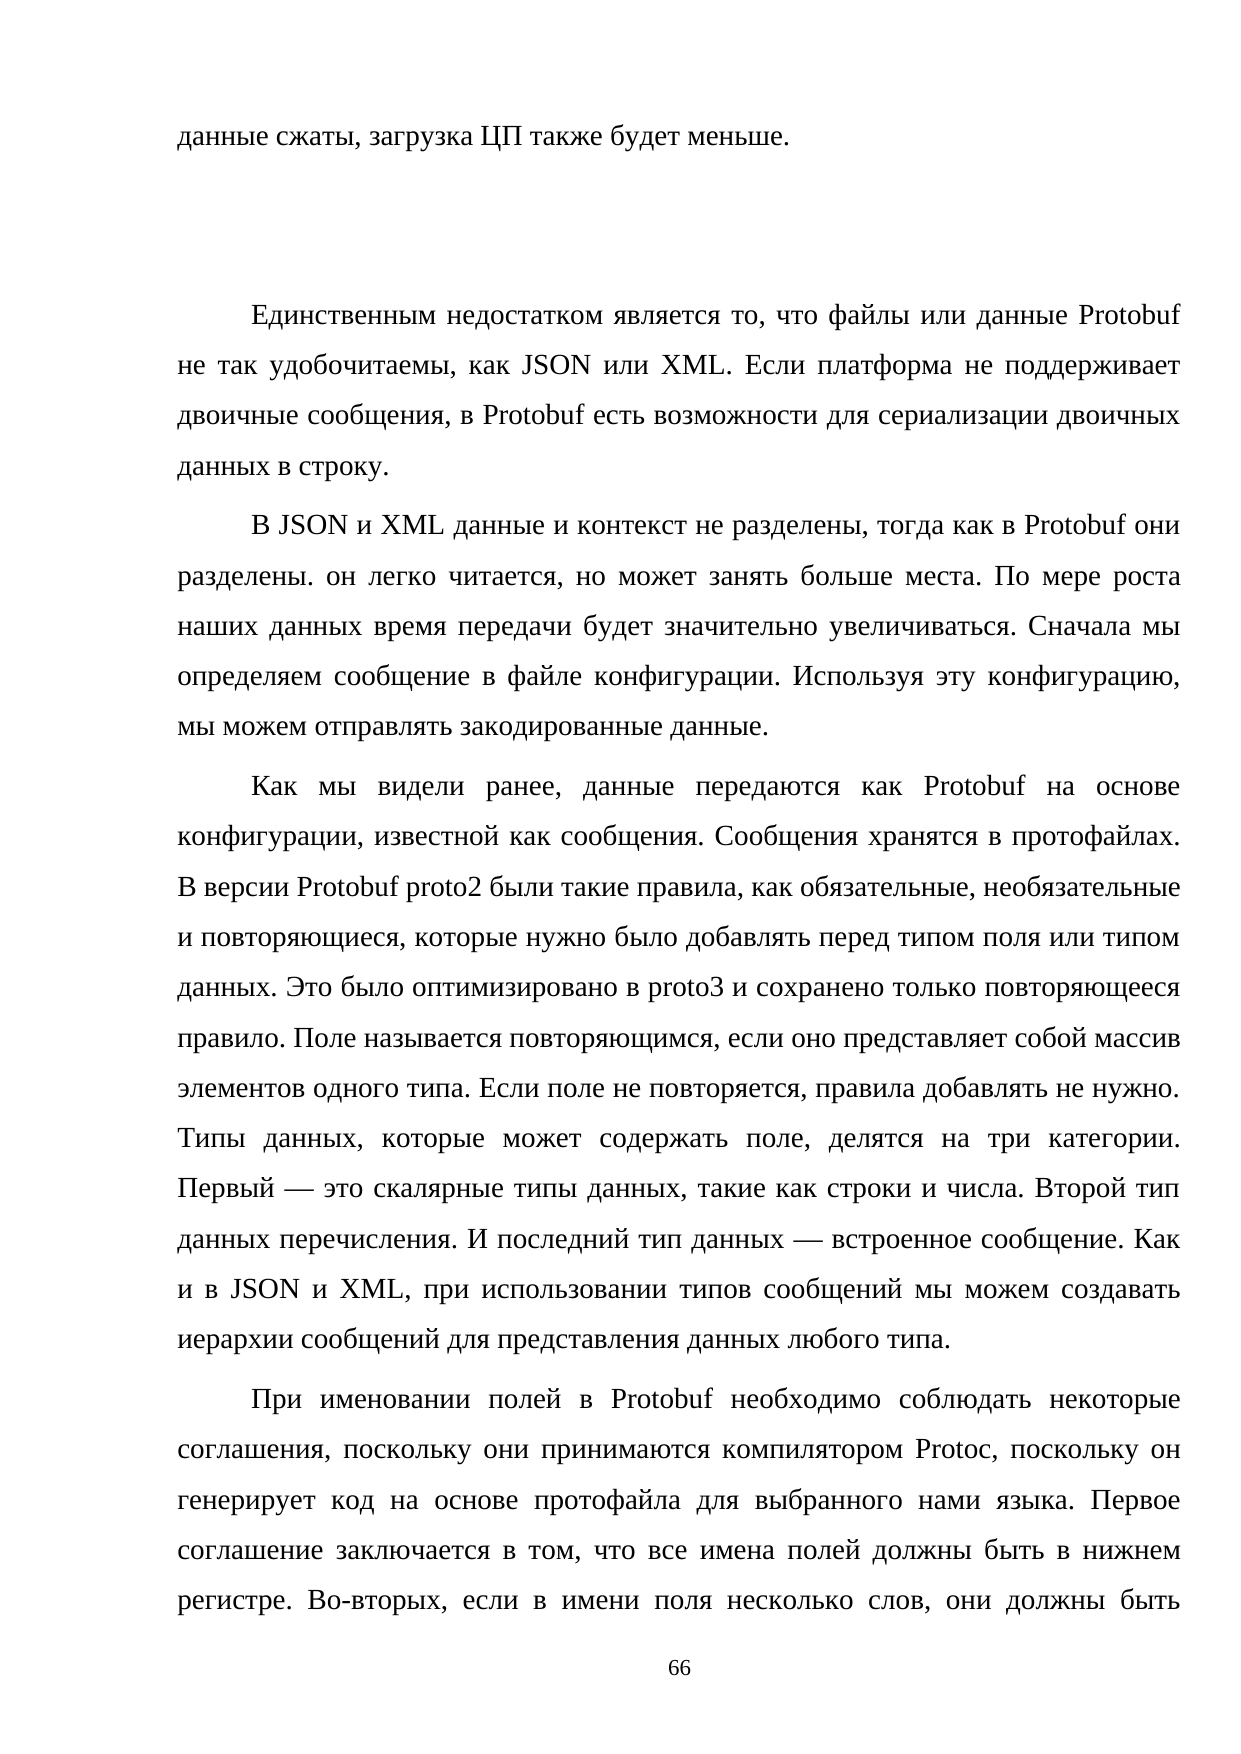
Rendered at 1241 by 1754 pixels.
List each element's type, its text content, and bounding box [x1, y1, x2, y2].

text Единственным недостатком является то, что файлы или данные Protobuf не так удобочитаемы, как JSON или XML. Если платформа не поддерживает двоичные сообщения, в Protobuf есть возможности для сериализации двоичных данных в строку. [177, 297, 1182, 481]
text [177, 1381, 1182, 1616]
text Как мы видели ранее, данные передаются как Protobuf на основе конфигурации, известной как сообщения. Сообщения хранятся в протофайлах. В версии Protobuf proto2 были такие правила, как обязательные, необязательные и повторяющиеся, которые нужно было добавлять перед типом поля или типом данных. Это было оптимизировано в proto3 и сохранено только повторяющееся правило. Поле называется повторяющимся, если оно представляет собой массив элементов одного типа. Если поле не повторяется, правила добавлять не нужно. Типы данных, которые может содержать поле, делятся на три категории. Первый — это скалярные типы данных, такие как строки и числа. Второй тип данных перечисления. И последний тип данных — встроенное сообщение. Как и в JSON и XML, при использовании типов сообщений мы можем создавать иерархии сообщений для представления данных любого типа. [177, 768, 1182, 1355]
text В JSON и XML данные и контекст не разделены, тогда как в Protobuf они разделены. он легко читается, но может занять больше места. По мере роста наших данных время передачи будет значительно увеличиваться. Сначала мы определяем сообщение в файле конфигурации. Используя эту конфигурацию, мы можем отправлять закодированные данные. [177, 507, 1182, 742]
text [177, 118, 1182, 152]
